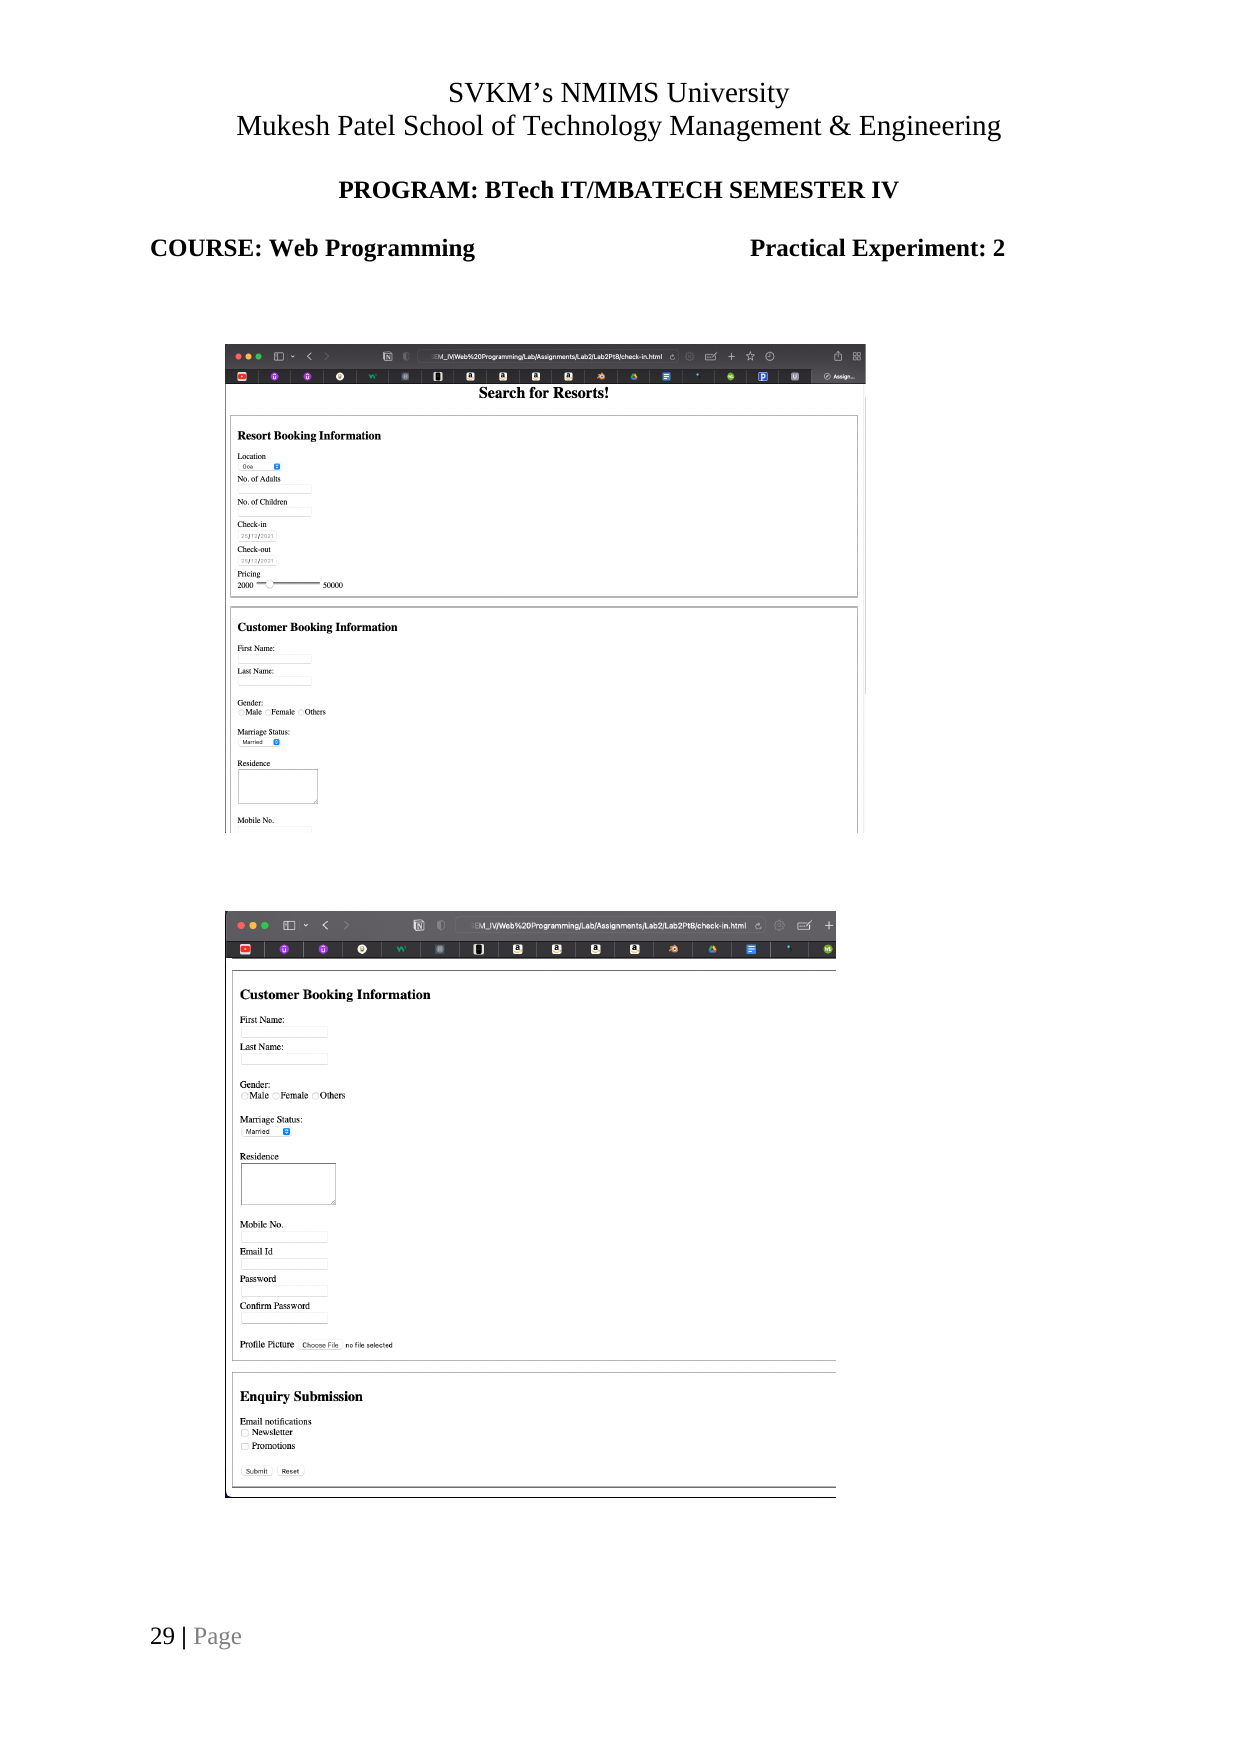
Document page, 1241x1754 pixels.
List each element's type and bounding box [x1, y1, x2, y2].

picture [225, 911, 836, 1498]
picture [225, 344, 866, 833]
